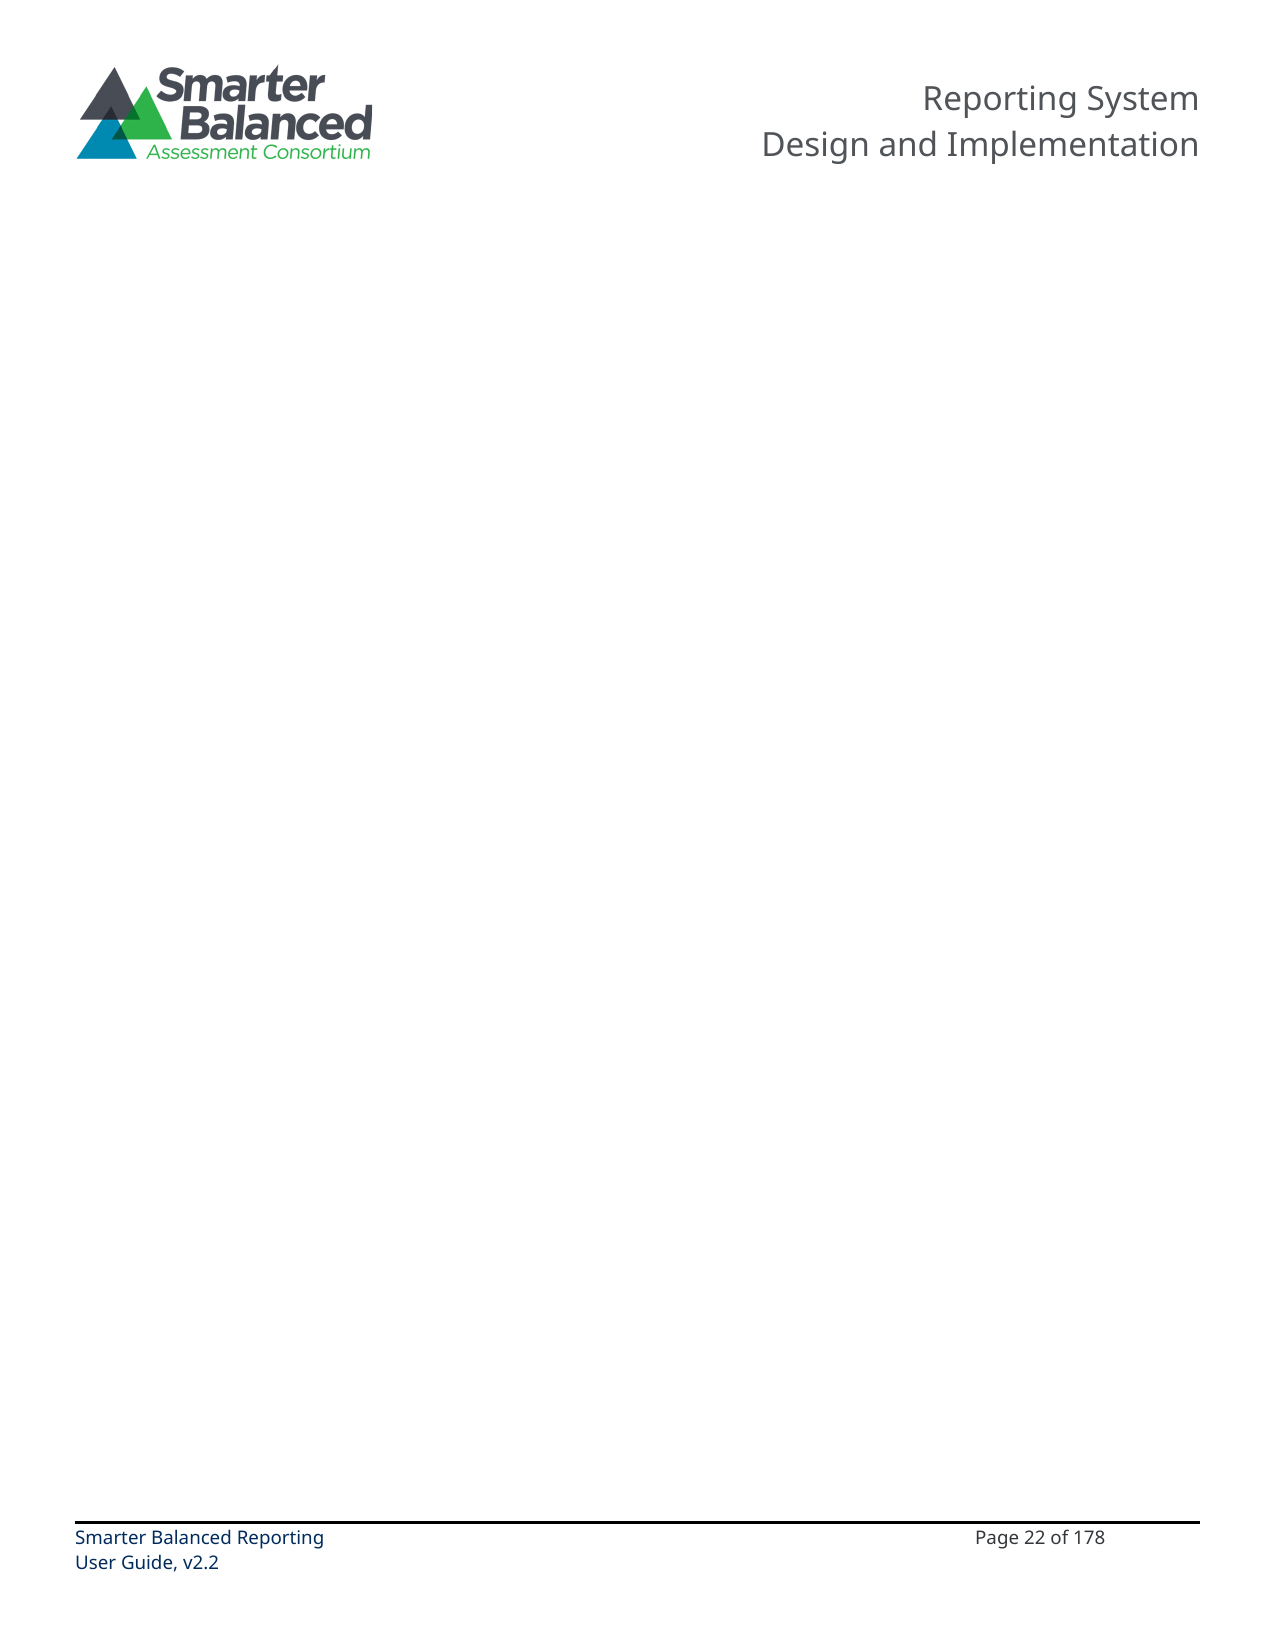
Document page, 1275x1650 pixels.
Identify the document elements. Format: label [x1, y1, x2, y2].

picture [76, 64, 373, 159]
